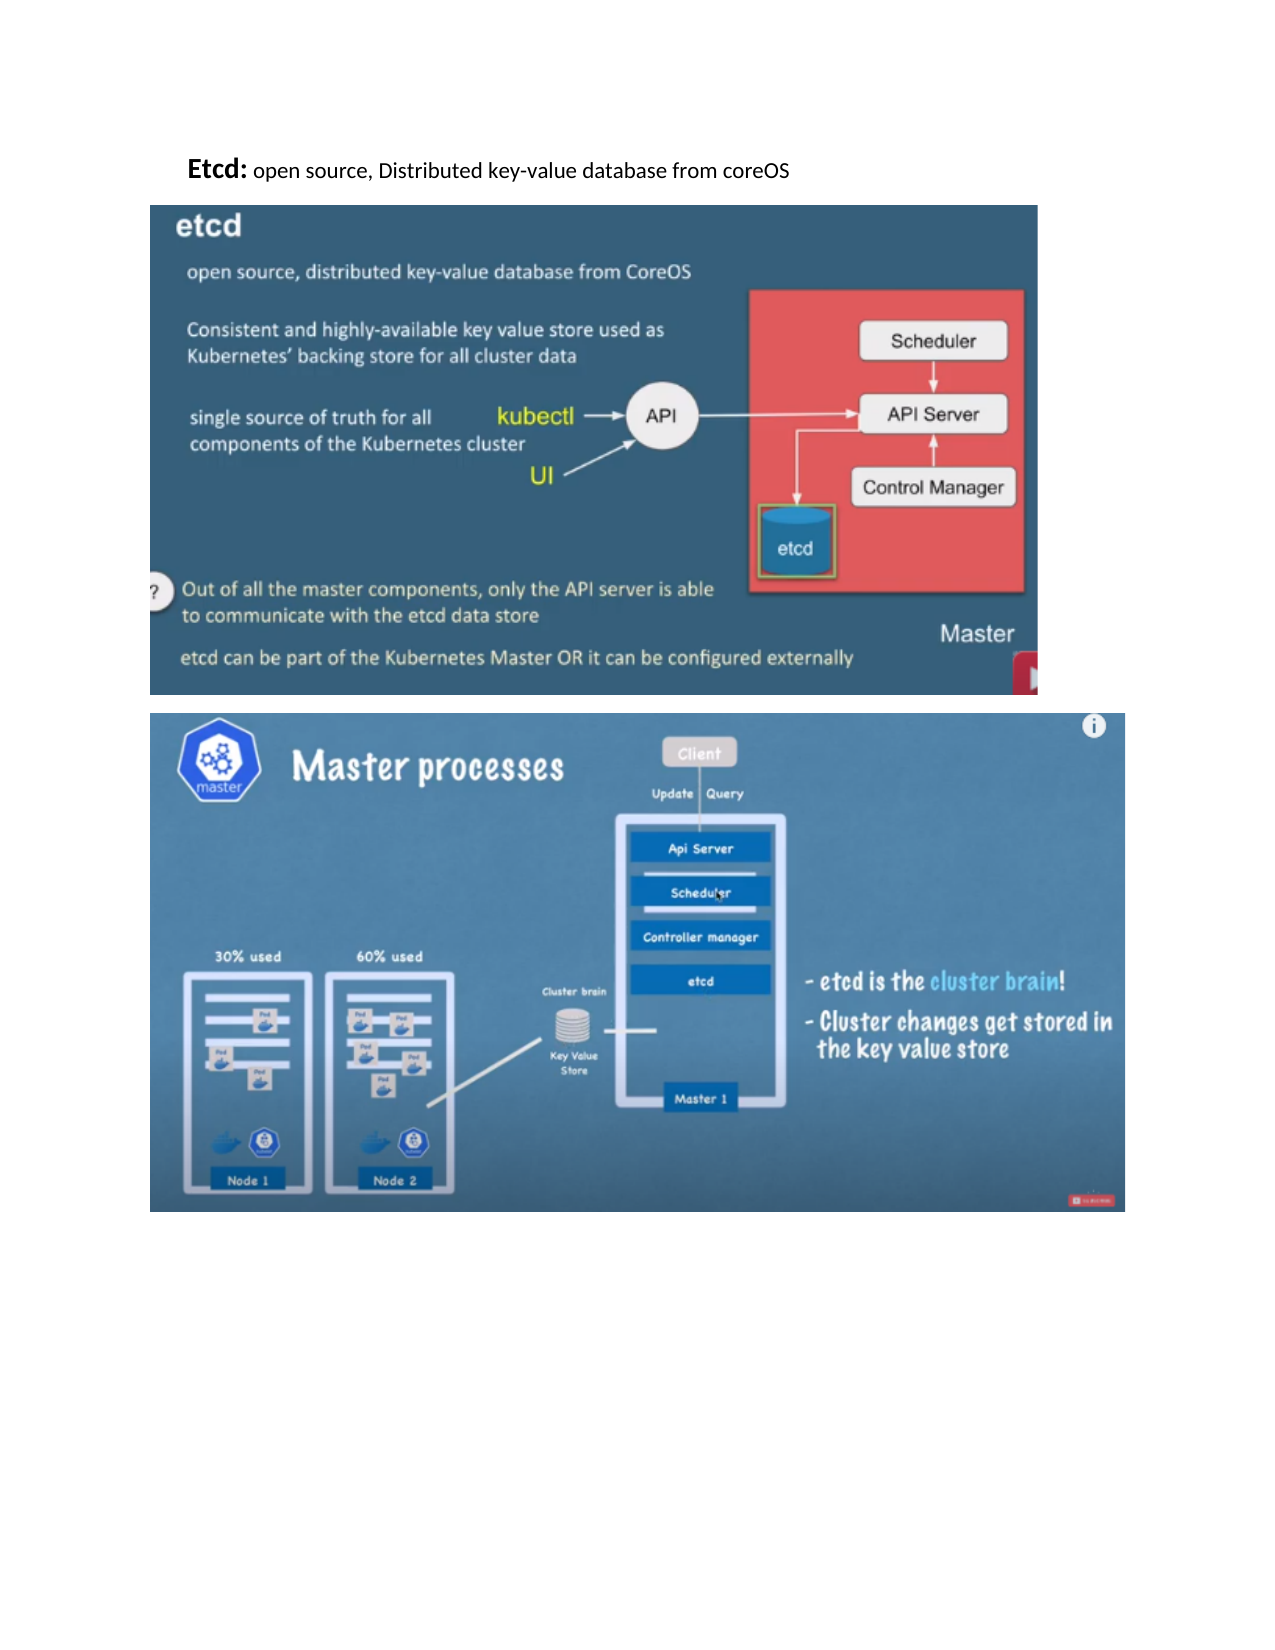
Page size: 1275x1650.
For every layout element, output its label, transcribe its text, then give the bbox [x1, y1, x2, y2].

picture [150, 205, 1038, 695]
text Etcd: open source, Distributed key-value database from coreOS [187, 150, 1125, 186]
picture [150, 713, 1125, 1212]
